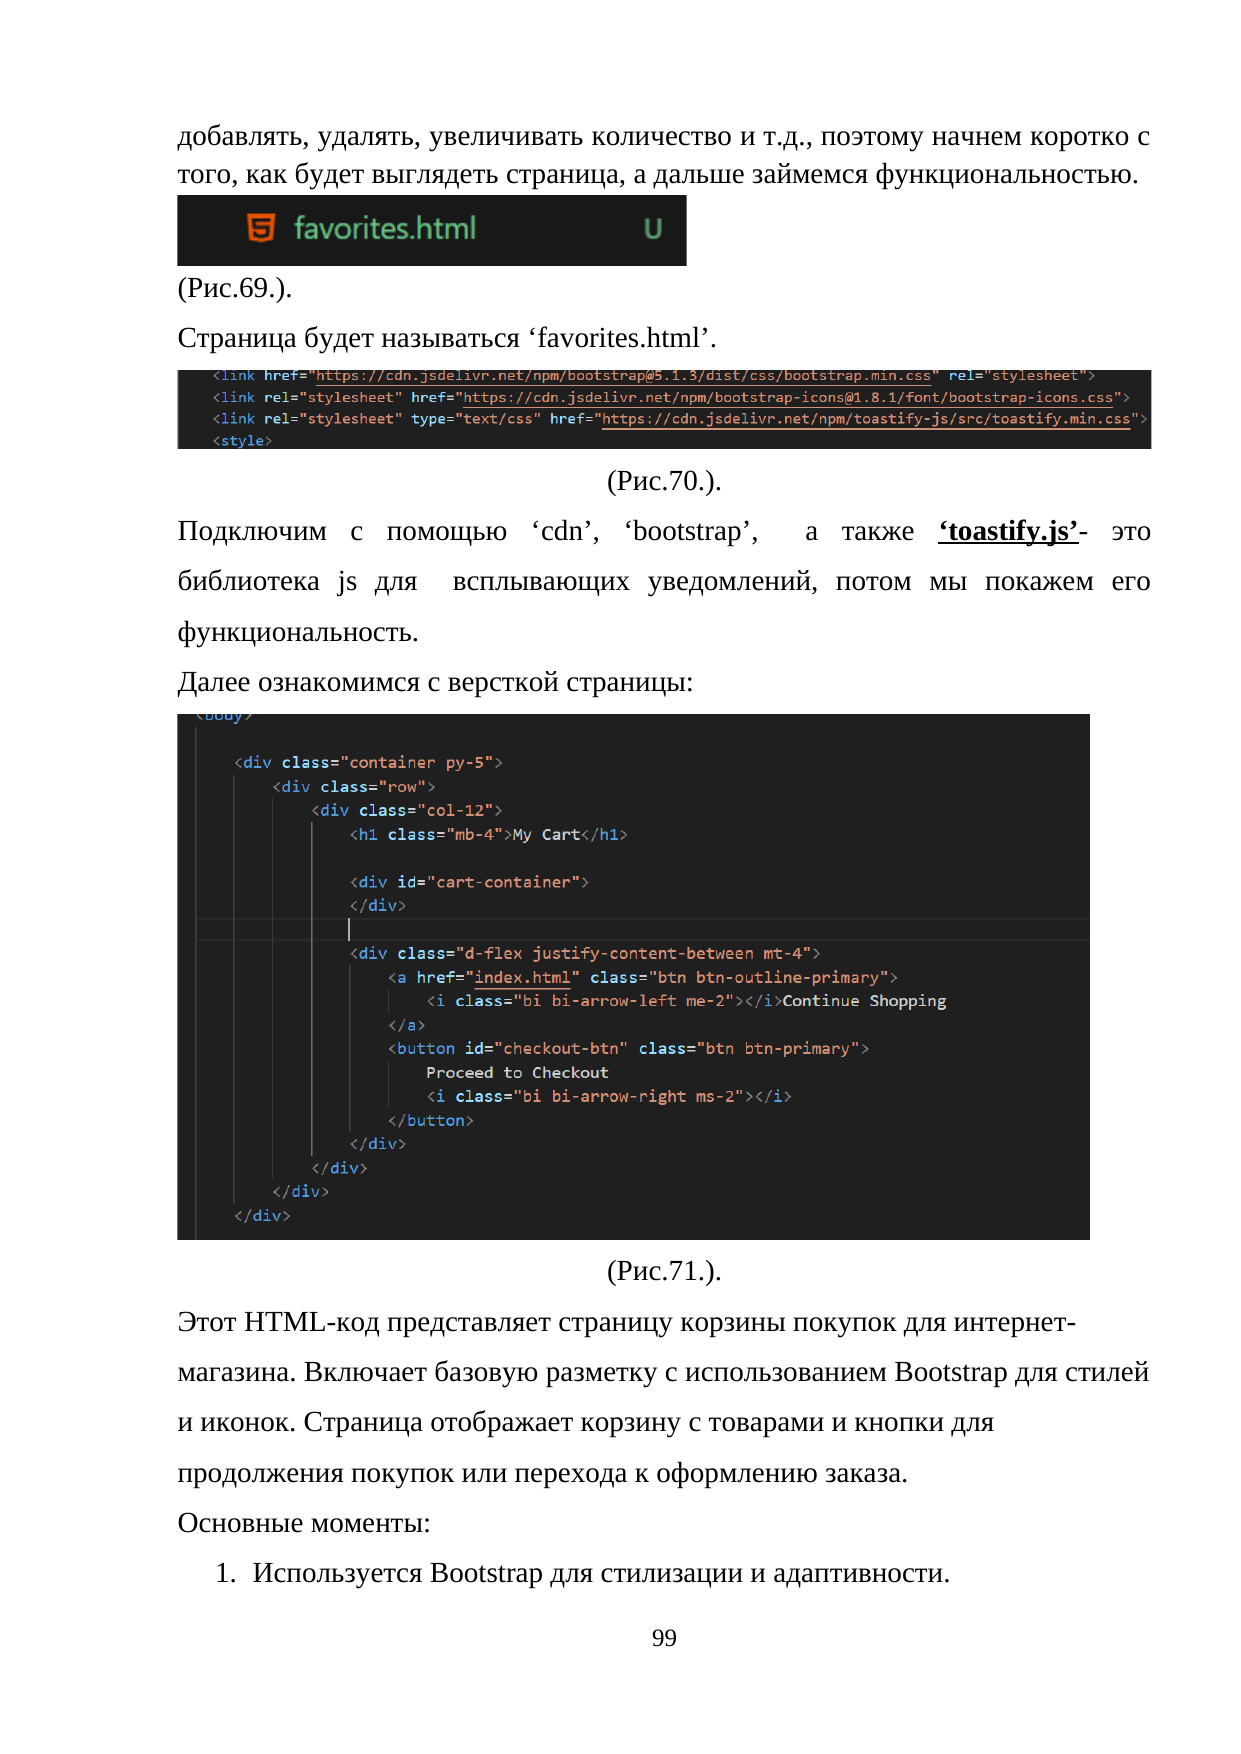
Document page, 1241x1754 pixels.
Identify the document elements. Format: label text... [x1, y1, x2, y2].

text Страница будет называться ‘favorites.html’. [177, 320, 1152, 354]
text Этот HTML-код представляет страницу корзины покупок для интернет-магазина. Включает базовую разметку с использованием Bootstrap для стилей и иконок. Страница отображает корзину с товарами и кнопки для продолжения покупок или перехода к оформлению заказа. [177, 1304, 1152, 1488]
text (Рис.69.). [177, 270, 1152, 303]
text Подключим с помощью ‘cdn’, ‘bootstrap’, а также ‘toastify.js’- это библиотека js для всплывающих уведомлений, потом мы покажем его функциональность. [177, 513, 1152, 647]
picture [177, 195, 687, 266]
text (Рис.71.). [177, 1253, 1152, 1287]
list Используется Bootstrap для стилизации и адаптивности. [215, 1555, 1152, 1589]
text Основные моменты: [177, 1505, 1152, 1539]
text Далее ознакомимся с версткой страницы: [177, 664, 1152, 698]
picture [177, 714, 1090, 1240]
text (Рис.70.). [177, 463, 1152, 496]
picture [177, 370, 1152, 449]
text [177, 118, 1152, 190]
